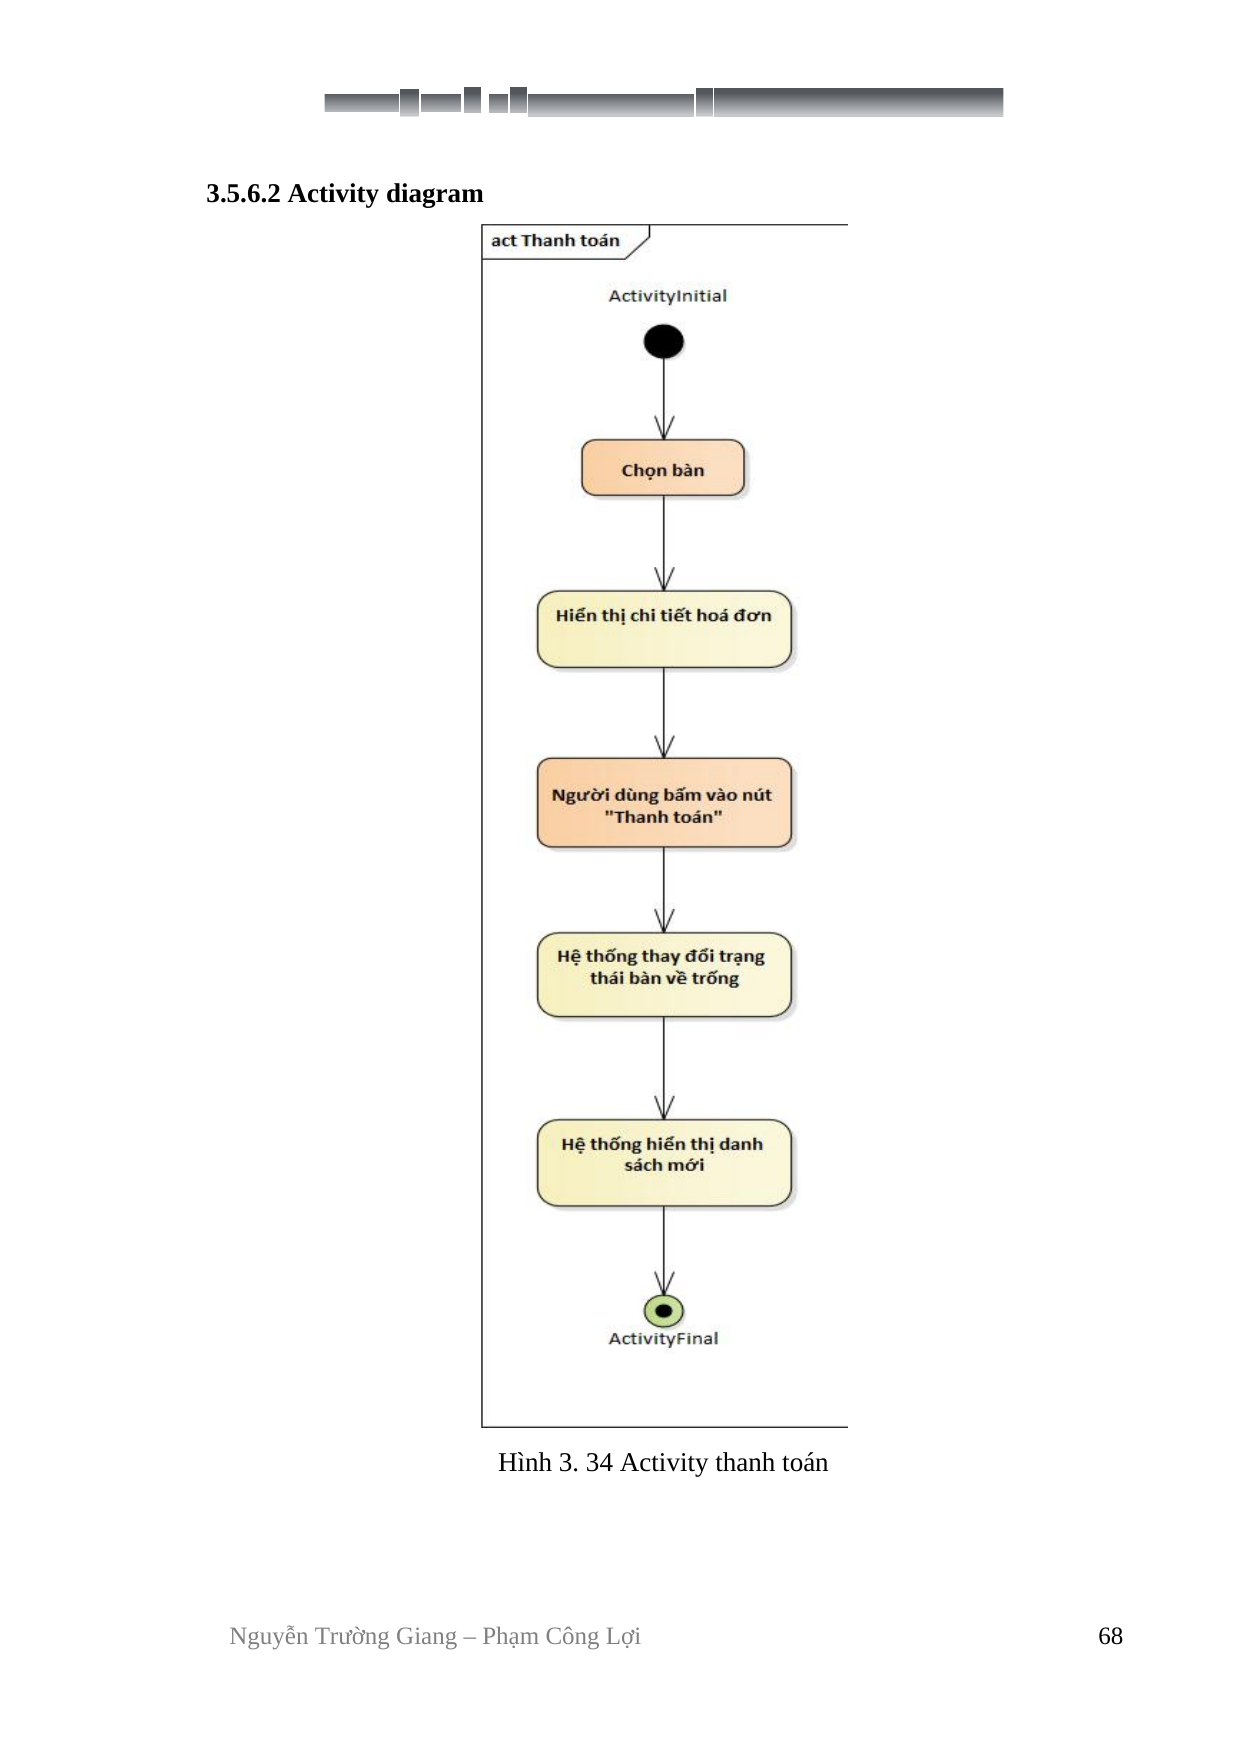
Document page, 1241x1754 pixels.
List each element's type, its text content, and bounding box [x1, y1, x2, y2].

picture [324, 87, 1004, 117]
table_header 68 [869, 1621, 1123, 1650]
picture [480, 224, 848, 1428]
text Hình 3. 34 Activity thanh toán [498, 1446, 1123, 1478]
text 3.5.6.2 Activity diagram [206, 177, 1123, 208]
table_header Nguyễn Trường Giang – Phạm Công Lợi [229, 1621, 869, 1650]
